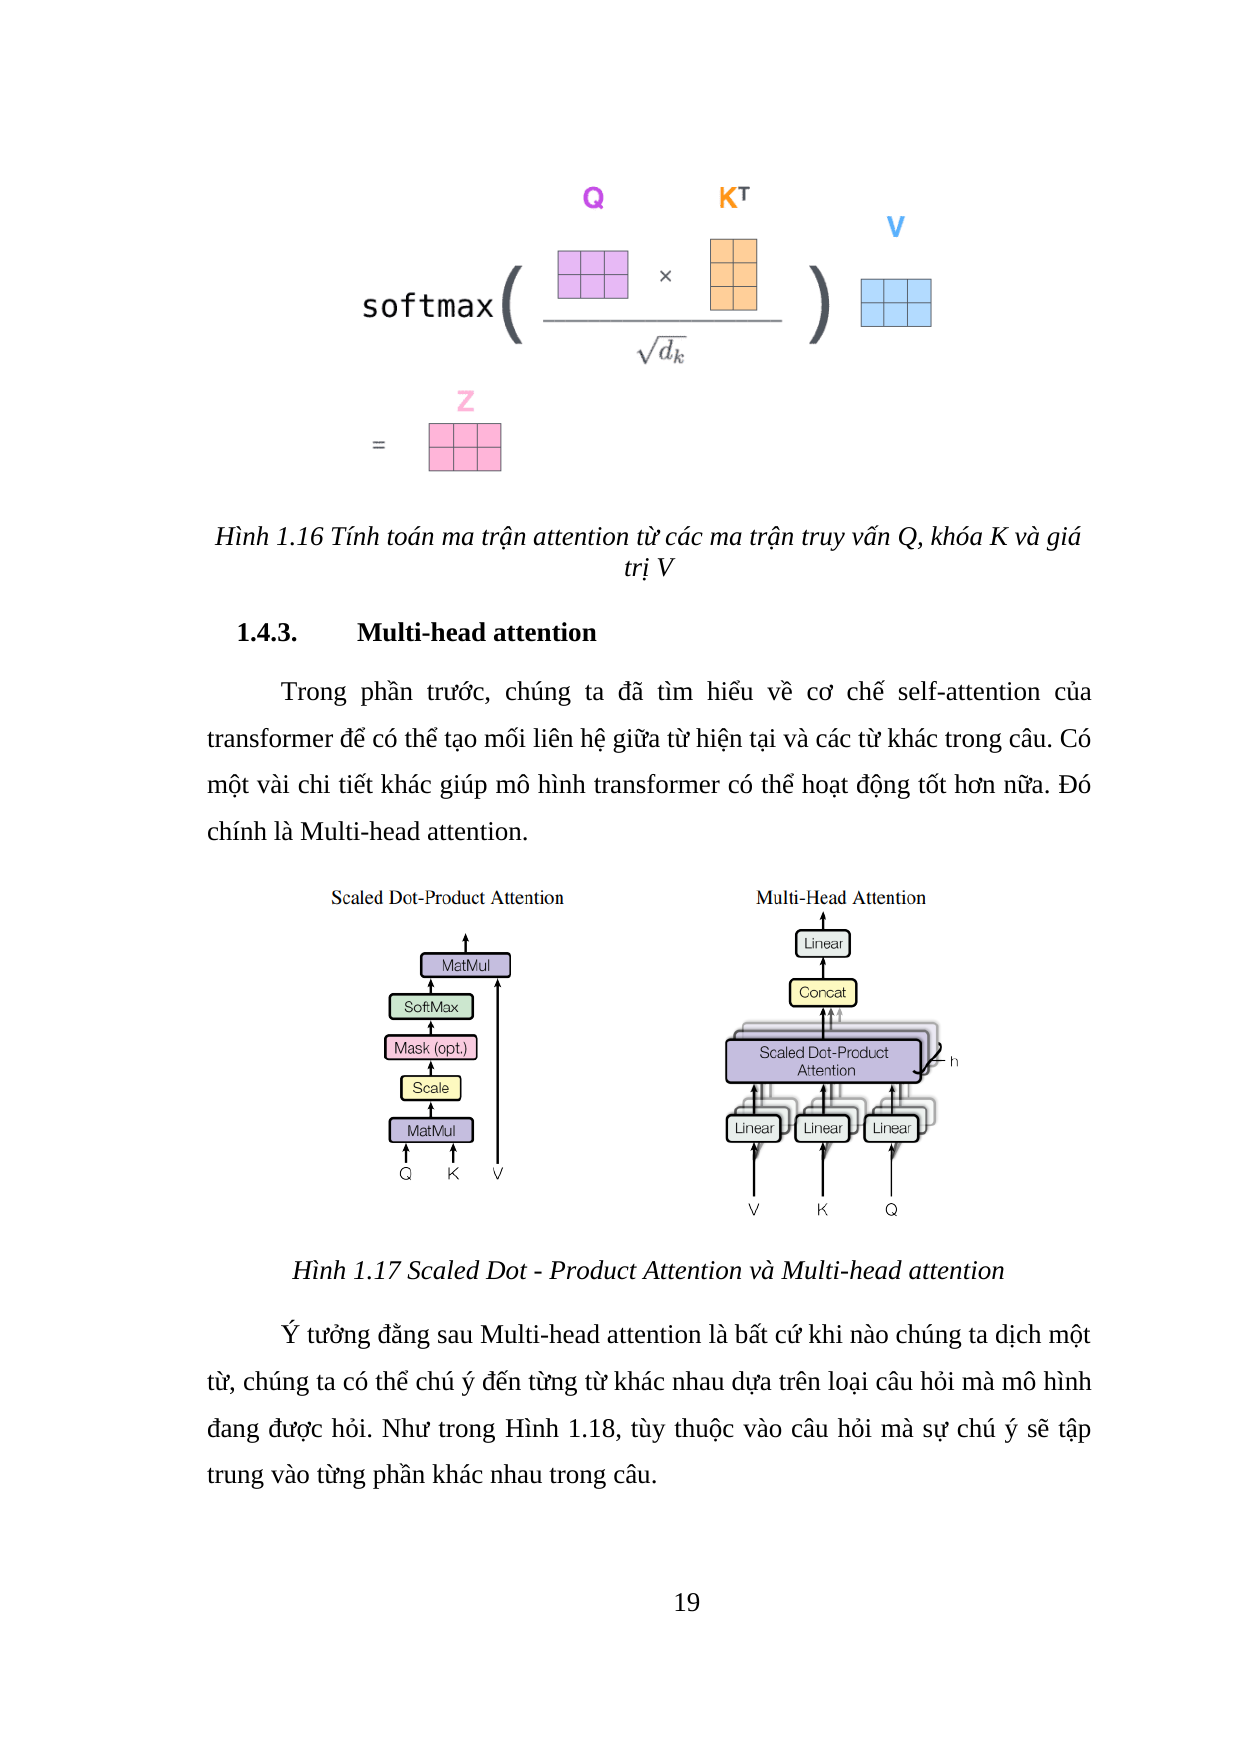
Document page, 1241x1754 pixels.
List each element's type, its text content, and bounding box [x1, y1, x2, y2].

picture [324, 874, 975, 1226]
text Multi-head attention [236, 616, 1092, 647]
text Trong phần trước, chúng ta đã tìm hiểu về cơ chế self-attention của transformer để có thể tạo mối liên hệ giữa từ hiện tại và các từ khác trong câu. Có một vài chi tiết khác giúp mô hình transformer có thể hoạt động tốt hơn nữa. Đó chính là Multi-head attention. [207, 675, 1092, 846]
picture [358, 177, 942, 493]
